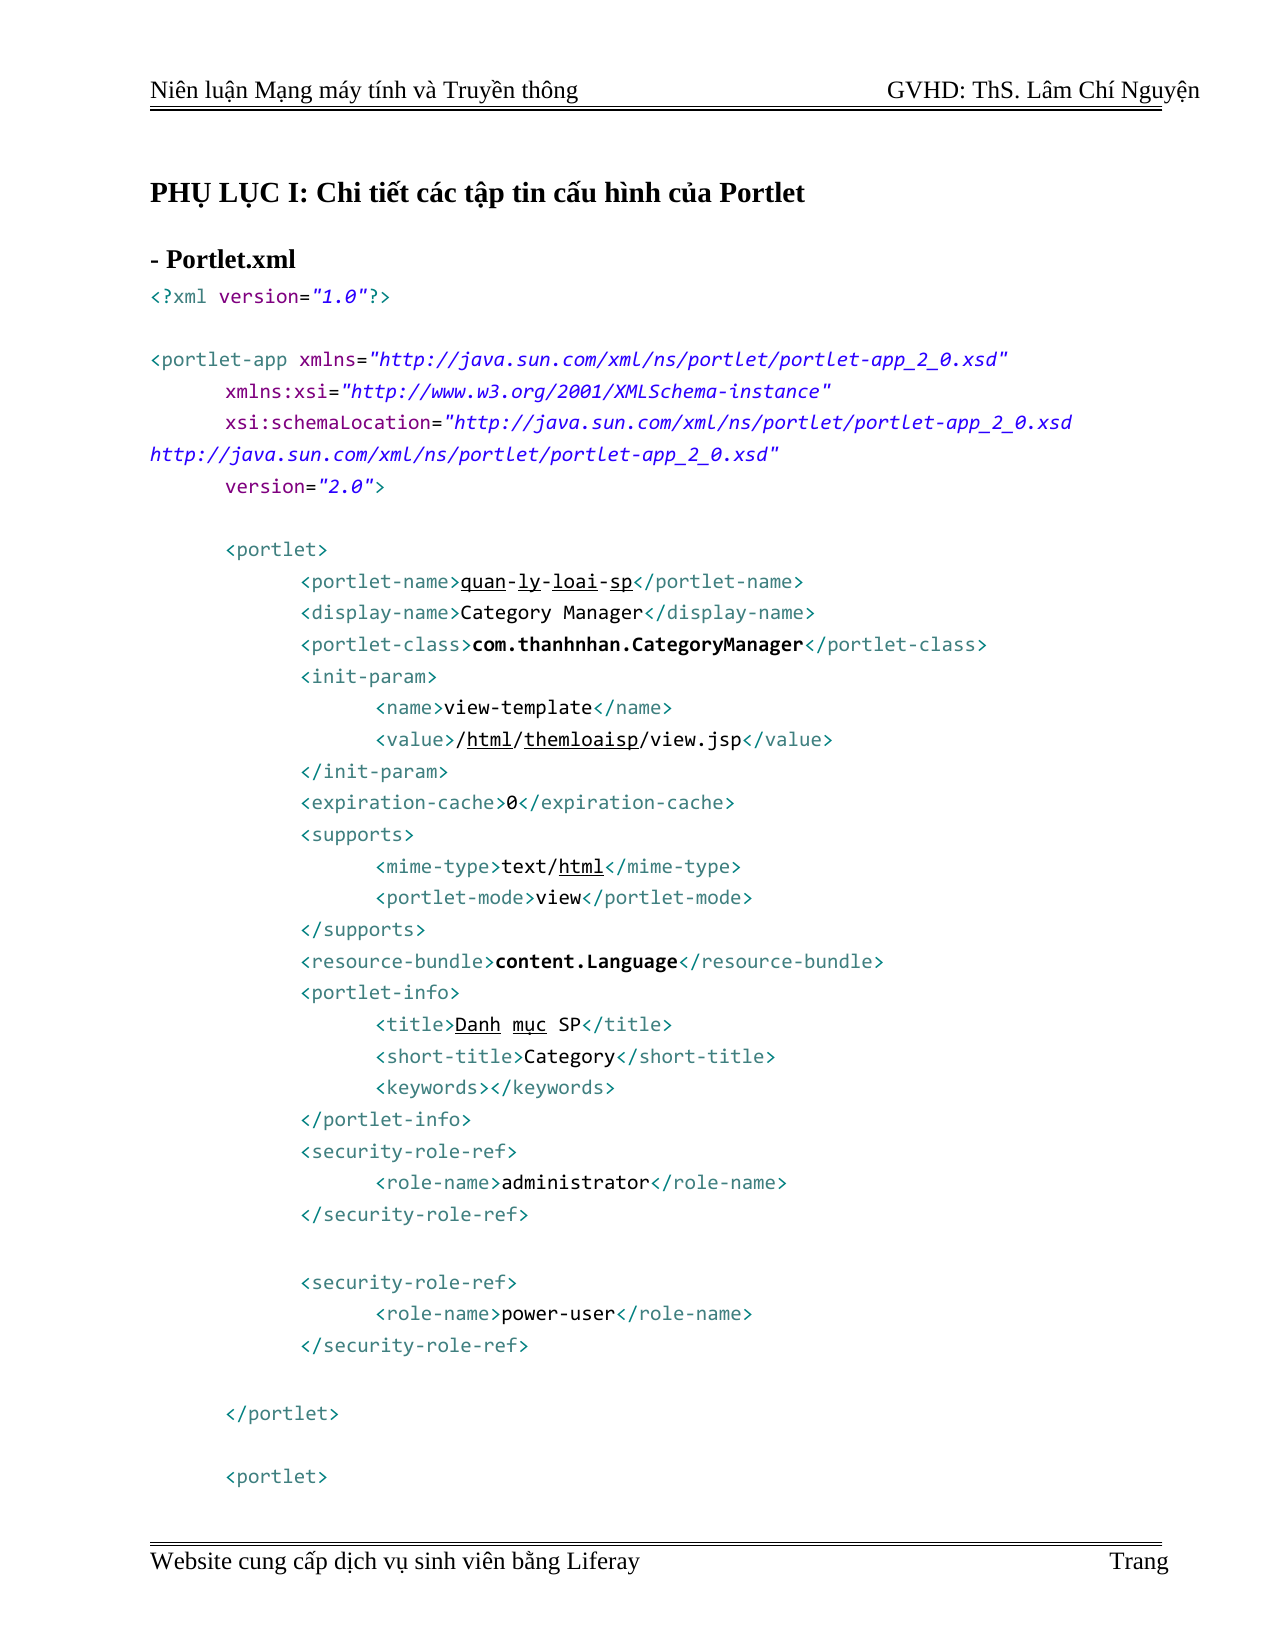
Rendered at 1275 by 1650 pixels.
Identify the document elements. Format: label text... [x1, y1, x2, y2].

text </portlet> [150, 1401, 1162, 1425]
text <keywords></keywords> [150, 1076, 1162, 1100]
text <portlet-class>com.thanhnhan.CategoryManager</portlet-class> [150, 632, 1162, 657]
text <init-param> [150, 664, 1162, 688]
text </portlet-info> [150, 1107, 1162, 1132]
text </supports> [150, 917, 1162, 942]
text <?xml version="1.0"?> [150, 284, 1162, 308]
text <portlet> [150, 1464, 1162, 1489]
text <portlet-app xmlns="http://java.sun.com/xml/ns/portlet/portlet-app_2_0.xsd" [150, 347, 1162, 372]
text <name>view-template</name> [150, 696, 1162, 720]
subtitle PHỤ LỤC I: Chi tiết các tập tin cấu hình của Portlet [150, 175, 1162, 208]
text <expiration-cache>0</expiration-cache> [150, 791, 1162, 815]
text <resource-bundle>content.Language</resource-bundle> [150, 949, 1162, 973]
text <role-name>administrator</role-name> [150, 1171, 1162, 1195]
text <display-name>Category Manager</display-name> [150, 601, 1162, 625]
text <portlet-name>quan-ly-loai-sp</portlet-name> [150, 569, 1162, 593]
text <portlet-info> [150, 981, 1162, 1005]
text <value>/html/themloaisp/view.jsp</value> [150, 727, 1162, 752]
text <security-role-ref> [150, 1139, 1162, 1163]
text <title>Danh mục SP</title> [150, 1012, 1162, 1037]
text <supports> [150, 822, 1162, 847]
text <short-title>Category</short-title> [150, 1044, 1162, 1068]
text xmlns:xsi="http://www.w3.org/2001/XMLSchema-instance" [150, 379, 1162, 403]
text <portlet> [150, 537, 1162, 562]
text <role-name>power-user</role-name> [150, 1302, 1162, 1326]
text </init-param> [150, 759, 1162, 783]
text </security-role-ref> [150, 1333, 1162, 1358]
text <mime-type>text/html</mime-type> [150, 854, 1162, 878]
text version="2.0"> [150, 474, 1162, 498]
text </security-role-ref> [150, 1202, 1162, 1227]
text <portlet-mode>view</portlet-mode> [150, 886, 1162, 910]
subtitle - Portlet.xml [150, 243, 1162, 275]
text xsi:schemaLocation="http://java.sun.com/xml/ns/portlet/portlet-app_2_0.xsd http://java.sun.com/xml/ns/portlet/portlet-app_2_0.xsd" [150, 411, 1162, 467]
text <security-role-ref> [150, 1270, 1162, 1294]
